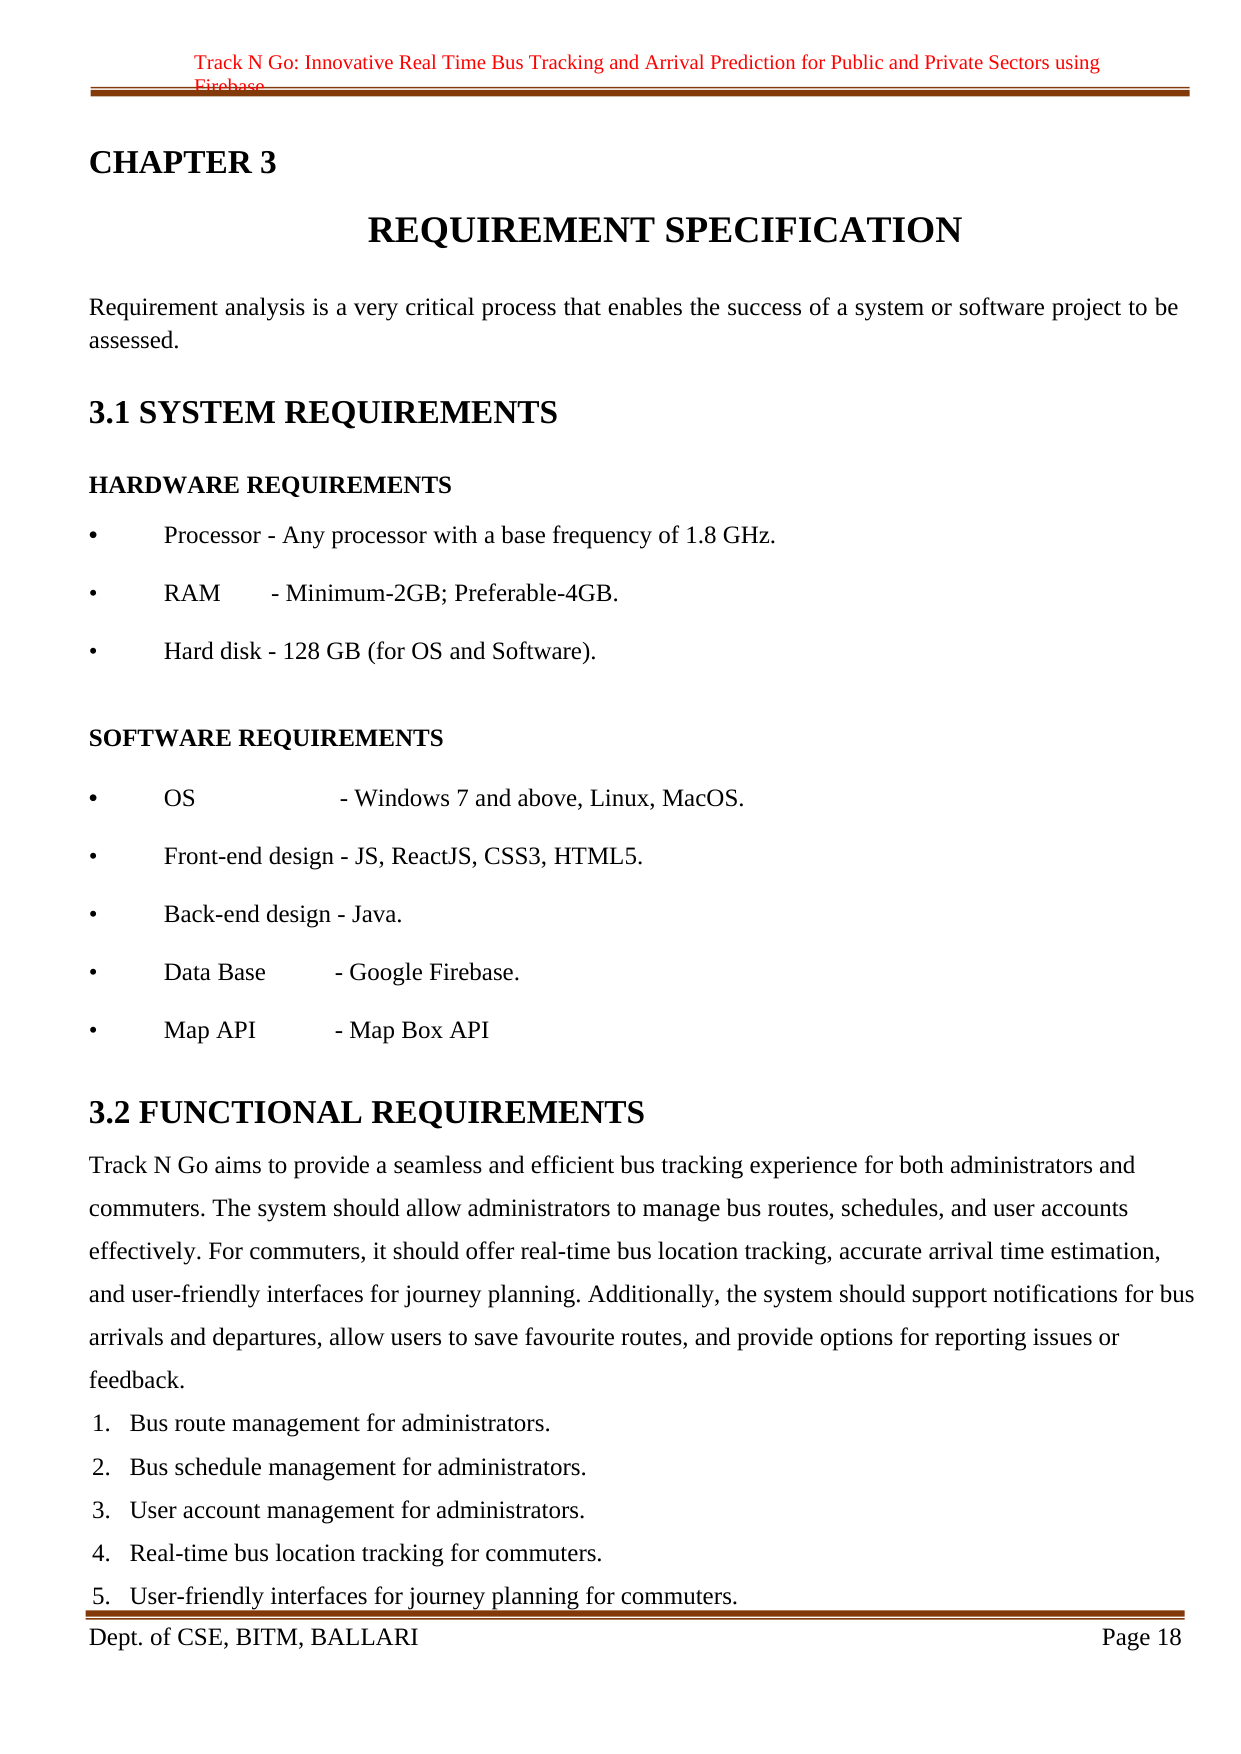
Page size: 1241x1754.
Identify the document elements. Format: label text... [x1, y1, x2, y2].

text Requirement analysis is a very critical process that enables the success of a system or software project to be assessed. [89, 292, 1181, 354]
list Front-end design - JS, ReactJS, CSS3, HTML5. [89, 841, 1203, 870]
list Data Base - Google Firebase. [89, 957, 1203, 986]
subtitle HARDWARE REQUIREMENTS [89, 470, 1203, 499]
subtitle FUNCTIONAL REQUIREMENTS [89, 1092, 1203, 1131]
text CHAPTER 3 [89, 143, 280, 181]
text Track N Go aims to provide a seamless and efficient bus tracking experience for both administrators and commuters. The system should allow administrators to manage bus routes, schedules, and user accounts effectively. For commuters, it should offer real-time bus location tracking, accurate arrival time estimation, and user-friendly interfaces for journey planning. Additionally, the system should support notifications for bus arrivals and departures, allow users to save favourite routes, and provide options for reporting issues or feedback. [89, 1150, 1203, 1394]
list Processor - Any processor with a base frequency of 1.8 GHz. [89, 520, 1203, 549]
list User account management for administrators. [92, 1495, 1203, 1523]
list Bus route management for administrators. [92, 1408, 1203, 1437]
list Back-end design - Java. [89, 899, 1203, 928]
list RAM - Minimum-2GB; Preferable-4GB. [89, 578, 1203, 607]
list Map API - Map Box API [89, 1015, 1203, 1044]
subtitle SYSTEM REQUIREMENTS [89, 392, 1203, 431]
subtitle SOFTWARE REQUIREMENTS [89, 723, 1203, 752]
text REQUIREMENT SPECIFICATION [77, 207, 1203, 251]
list OS - Windows 7 and above, Linux, MacOS. [89, 783, 1203, 812]
list Bus schedule management for administrators. [92, 1452, 1203, 1480]
list Real-time bus location tracking for commuters. [92, 1538, 1203, 1567]
list User-friendly interfaces for journey planning for commuters. [92, 1581, 1203, 1610]
list Hard disk - 128 GB (for OS and Software). [89, 636, 1203, 665]
